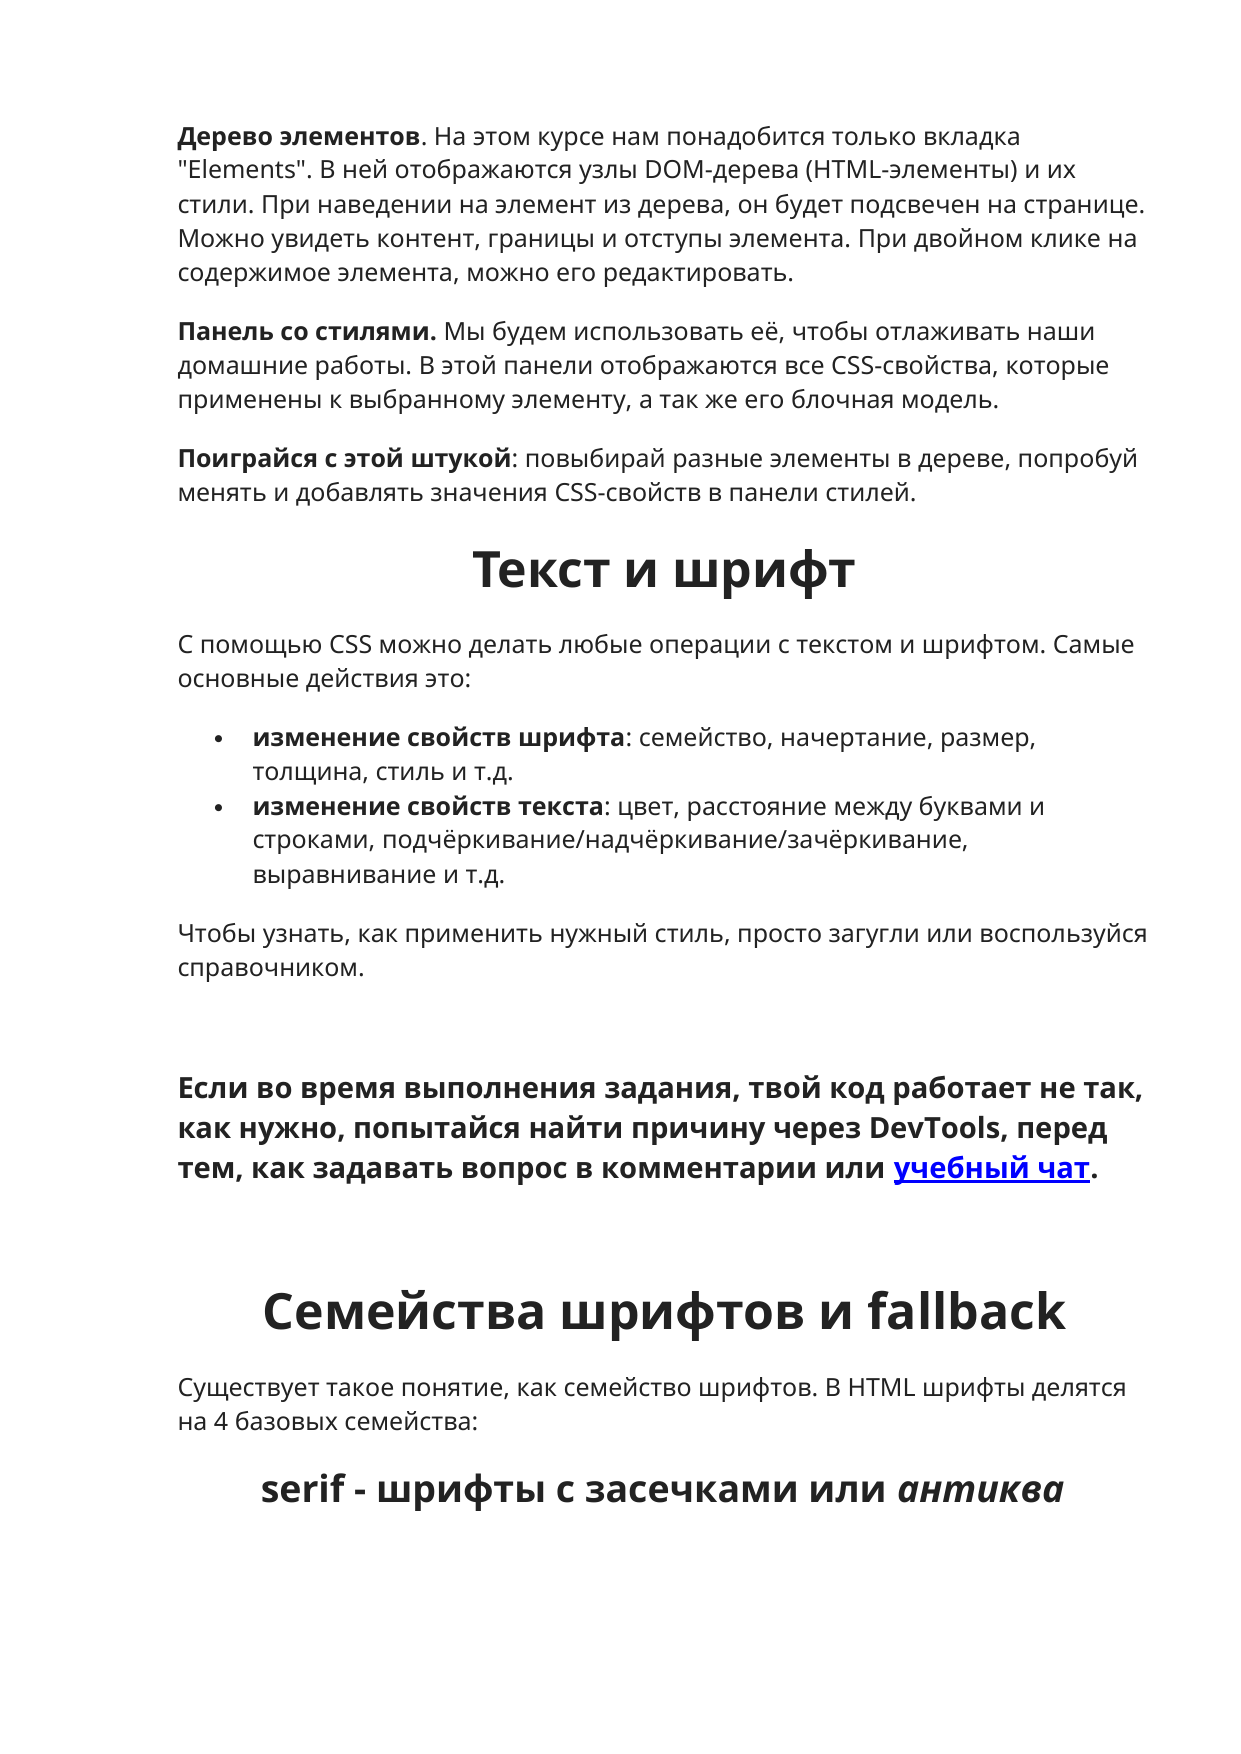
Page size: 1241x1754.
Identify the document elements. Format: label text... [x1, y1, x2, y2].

text serif - шрифты с засечками или антиква [177, 1462, 1152, 1513]
text Существует такое понятие, как семейство шрифтов. В HTML шрифты делятся на 4 базовых семейства: [177, 1369, 1152, 1437]
text Панель со стилями. Мы будем использовать её, чтобы отлаживать наши домашние работы. В этой панели отображаются все CSS-свойства, которые применены к выбранному элементу, а так же его блочная модель. [177, 313, 1152, 416]
text С помощью CSS можно делать любые операции с текстом и шрифтом. Самые основные действия это: [177, 627, 1152, 695]
text Если во время выполнения задания, твой код работает не так, как нужно, попытайся найти причину через DevTools, перед тем, как задавать вопрос в комментарии или учебный чат. [177, 1067, 1152, 1187]
text Текст и шрифт [177, 534, 1152, 602]
text Чтобы узнать, как применить нужный стиль, просто загугли или воспользуйся справочником. [177, 915, 1152, 983]
text Семейства шрифтов и fallback [177, 1276, 1152, 1344]
text Поиграйся с этой штукой: повыбирай разные элементы в дереве, попробуй менять и добавлять значения CSS-свойств в панели стилей. [177, 441, 1152, 509]
text Дерево элементов. На этом курсе нам понадобится только вкладка "Elements". В ней отображаются узлы DOM-дерева (HTML-элементы) и их стили. При наведении на элемент из дерева, он будет подсвечен на странице. Можно увидеть контент, границы и отступы элемента. При двойном клике на содержимое элемента, можно его редактировать. [177, 118, 1152, 288]
list изменение свойств текста: цвет, расстояние между буквами и строками, подчёркивание/надчёркивание/зачёркивание, выравнивание и т.д. [215, 788, 1152, 890]
list изменение свойств шрифта: семейство, начертание, размер, толщина, стиль и т.д. [215, 720, 1152, 788]
